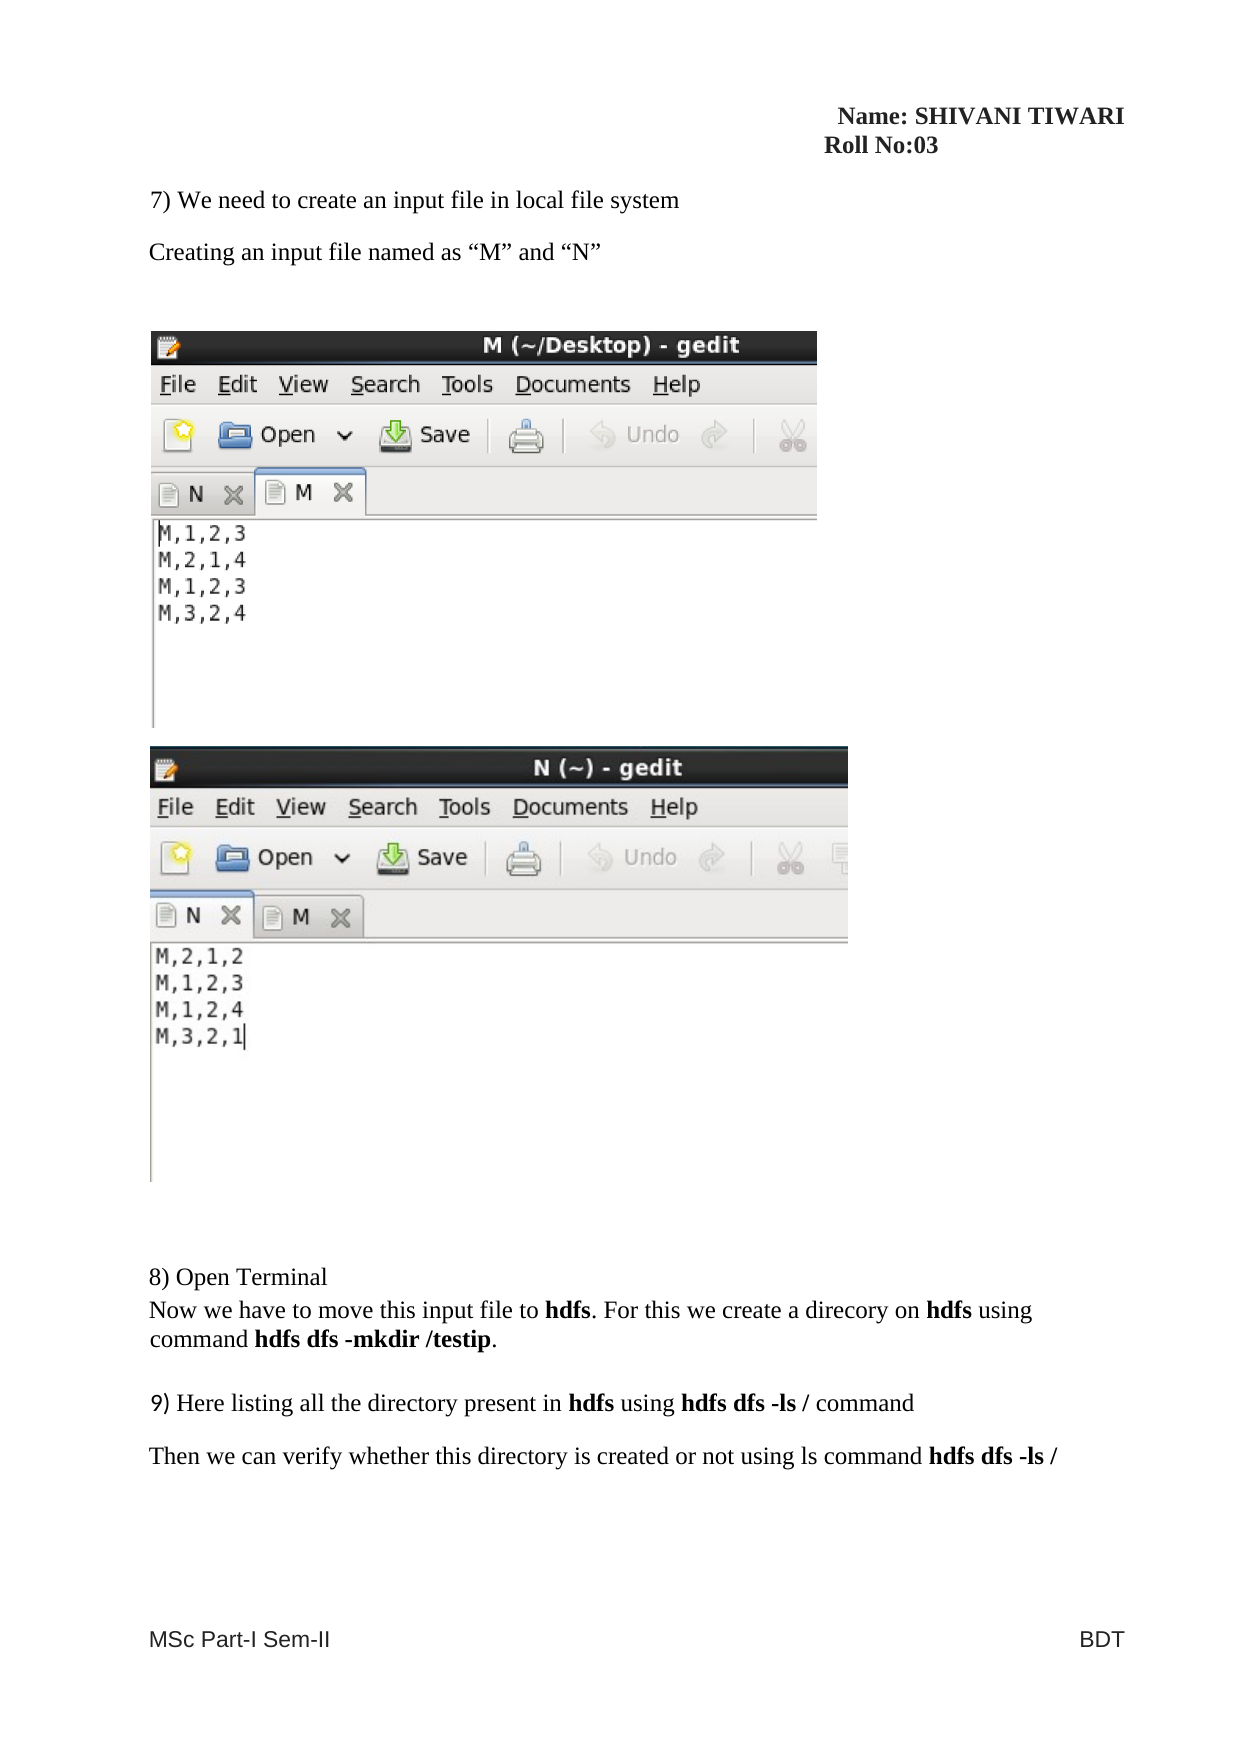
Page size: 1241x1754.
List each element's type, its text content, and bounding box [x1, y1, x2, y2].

list Here listing all the directory present in hdfs using hdfs dfs -ls / command [150, 1387, 1090, 1417]
text Then we can verify whether this directory is created or not using ls command hdfs dfs -ls / [148, 1441, 1090, 1469]
text 7) We need to create an input file in local file system [150, 185, 1040, 214]
picture [150, 330, 817, 728]
text Creating an input file named as “M” and “N” [148, 237, 1091, 266]
text Now we have to move this input file to hdfs. For this we create a direcory on hdfs using command hdfs dfs -mkdir /testip. [148, 1295, 1090, 1353]
text 8) Open Terminal [148, 1262, 1090, 1291]
picture [150, 746, 848, 1182]
